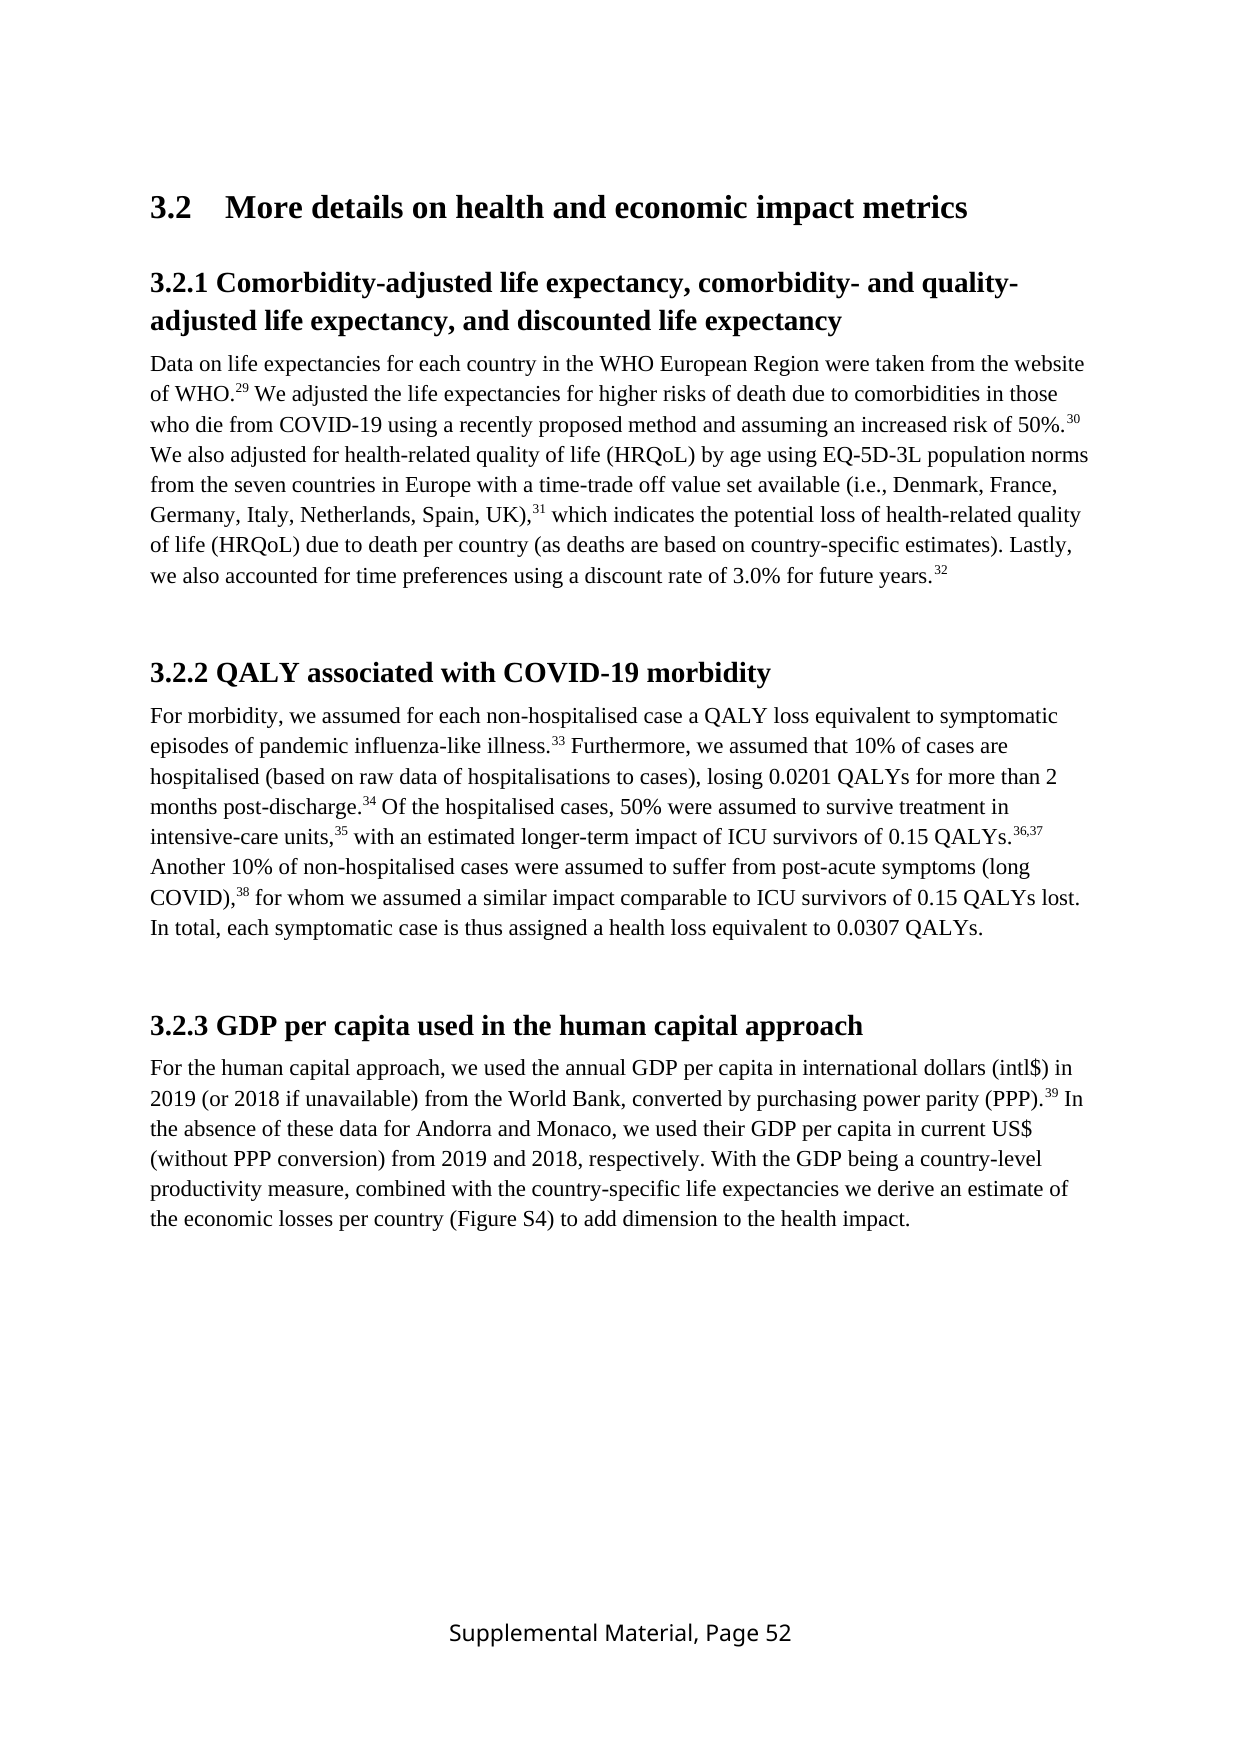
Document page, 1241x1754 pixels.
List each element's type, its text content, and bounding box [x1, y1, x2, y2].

subtitle 3.2.3 GDP per capita used in the human capital approach [150, 1008, 1090, 1041]
text For morbidity, we assumed for each non-hospitalised case a QALY loss equivalent to symptomatic episodes of pandemic influenza-like illness.33 Furthermore, we assumed that 10% of cases are hospitalised (based on raw data of hospitalisations to cases), losing 0.0201 QALYs for more than 2 months post-discharge.34 Of the hospitalised cases, 50% were assumed to survive treatment in intensive-care units,35 with an estimated longer-term impact of ICU survivors of 0.15 QALYs.36,37 Another 10% of non-hospitalised cases were assumed to suffer from post-acute symptoms (long COVID),38 for whom we assumed a similar impact comparable to ICU survivors of 0.15 QALYs lost. In total, each symptomatic case is thus assigned a health loss equivalent to 0.0307 QALYs. [150, 702, 1090, 940]
subtitle 3.2.2 QALY associated with COVID-19 morbidity [150, 656, 1090, 689]
text Data on life expectancies for each country in the WHO European Region were taken from the website of WHO.29 We adjusted the life expectancies for higher risks of death due to comorbidities in those who die from COVID-19 using a recently proposed method and assuming an increased risk of 50%.30 We also adjusted for health-related quality of life (HRQoL) by age using EQ-5D-3L population norms from the seven countries in Europe with a time-trade off value set available (i.e., Denmark, France, Germany, Italy, Netherlands, Spain, UK),31 which indicates the potential loss of health-related quality of life (HRQoL) due to death per country (as deaths are based on country-specific estimates). Lastly, we also accounted for time preferences using a discount rate of 3.0% for future years.32 [150, 350, 1090, 588]
subtitle 3.2.1 Comorbidity-adjusted life expectancy, comorbidity- and quality-adjusted life expectancy, and discounted life expectancy [150, 265, 1090, 337]
subtitle More details on health and economic impact metrics [150, 187, 1090, 226]
text For the human capital approach, we used the annual GDP per capita in international dollars (intl$) in 2019 (or 2018 if unavailable) from the World Bank, converted by purchasing power parity (PPP).39 In the absence of these data for Andorra and Monaco, we used their GDP per capita in current US$ (without PPP conversion) from 2019 and 2018, respectively. With the GDP being a country-level productivity measure, combined with the country-specific life expectancies we derive an estimate of the economic losses per country (Figure S4) to add dimension to the health impact. [150, 1054, 1090, 1232]
